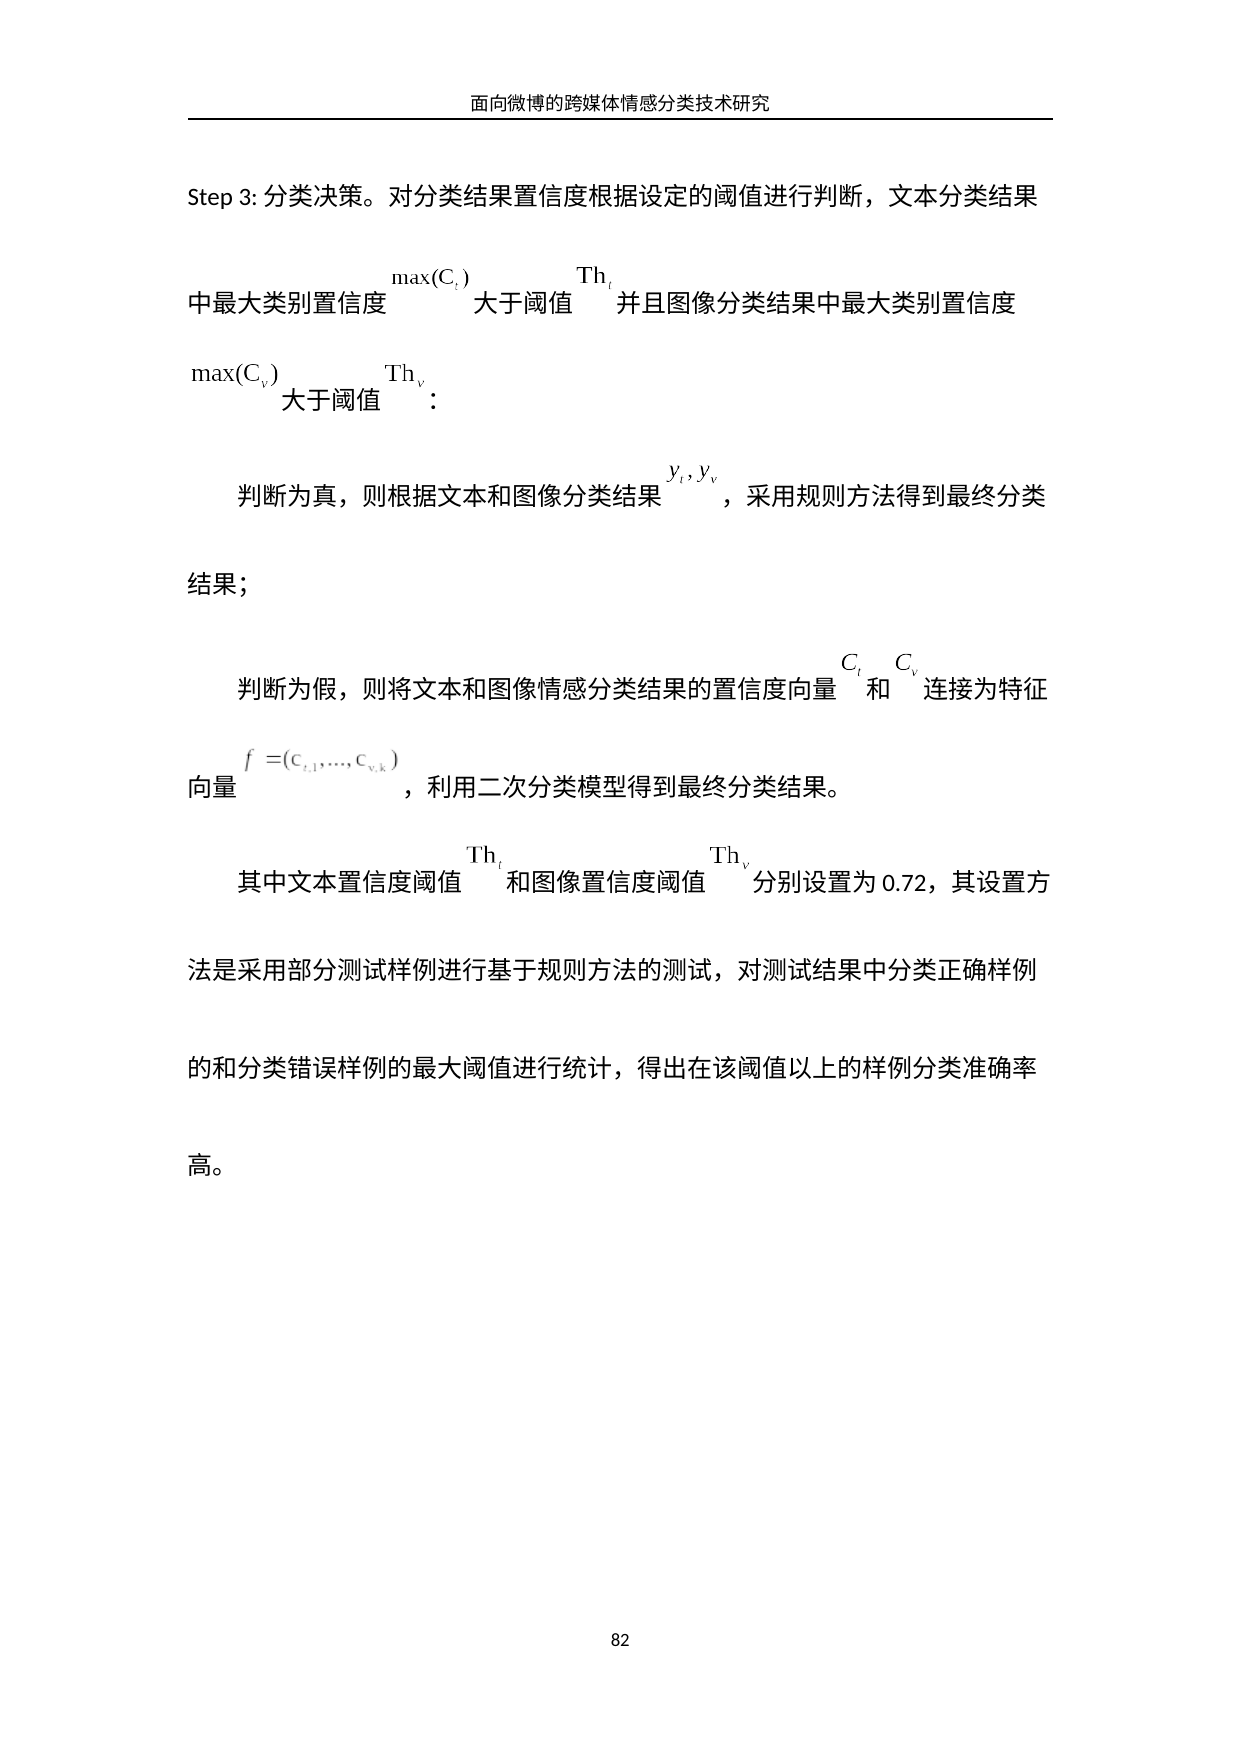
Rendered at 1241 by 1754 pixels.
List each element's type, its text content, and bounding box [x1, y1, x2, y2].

text 判断为真，则根据文本和图像分类结果，采用规则方法得到最终分类结果； [187, 453, 1053, 615]
text 其中文本置信度阈值和图像置信度阈值分别设置为0.72，其设置方法是采用部分测试样例进行基于规则方法的测试，对测试结果中分类正确样例的和分类错误样例的最大阈值进行统计，得出在该阈值以上的样例分类准确率高。 [187, 839, 1053, 1196]
text 判断为假，则将文本和图像情感分类结果的置信度向量和连接为特征向量，利用二次分类模型得到最终分类结果。 [187, 646, 1053, 808]
text Step 3: 分类决策。对分类结果置信度根据设定的阈值进行判断，文本分类结果中最大类别置信度大于阈值并且图像分类结果中最大类别置信度大于阈值： [187, 162, 1053, 422]
